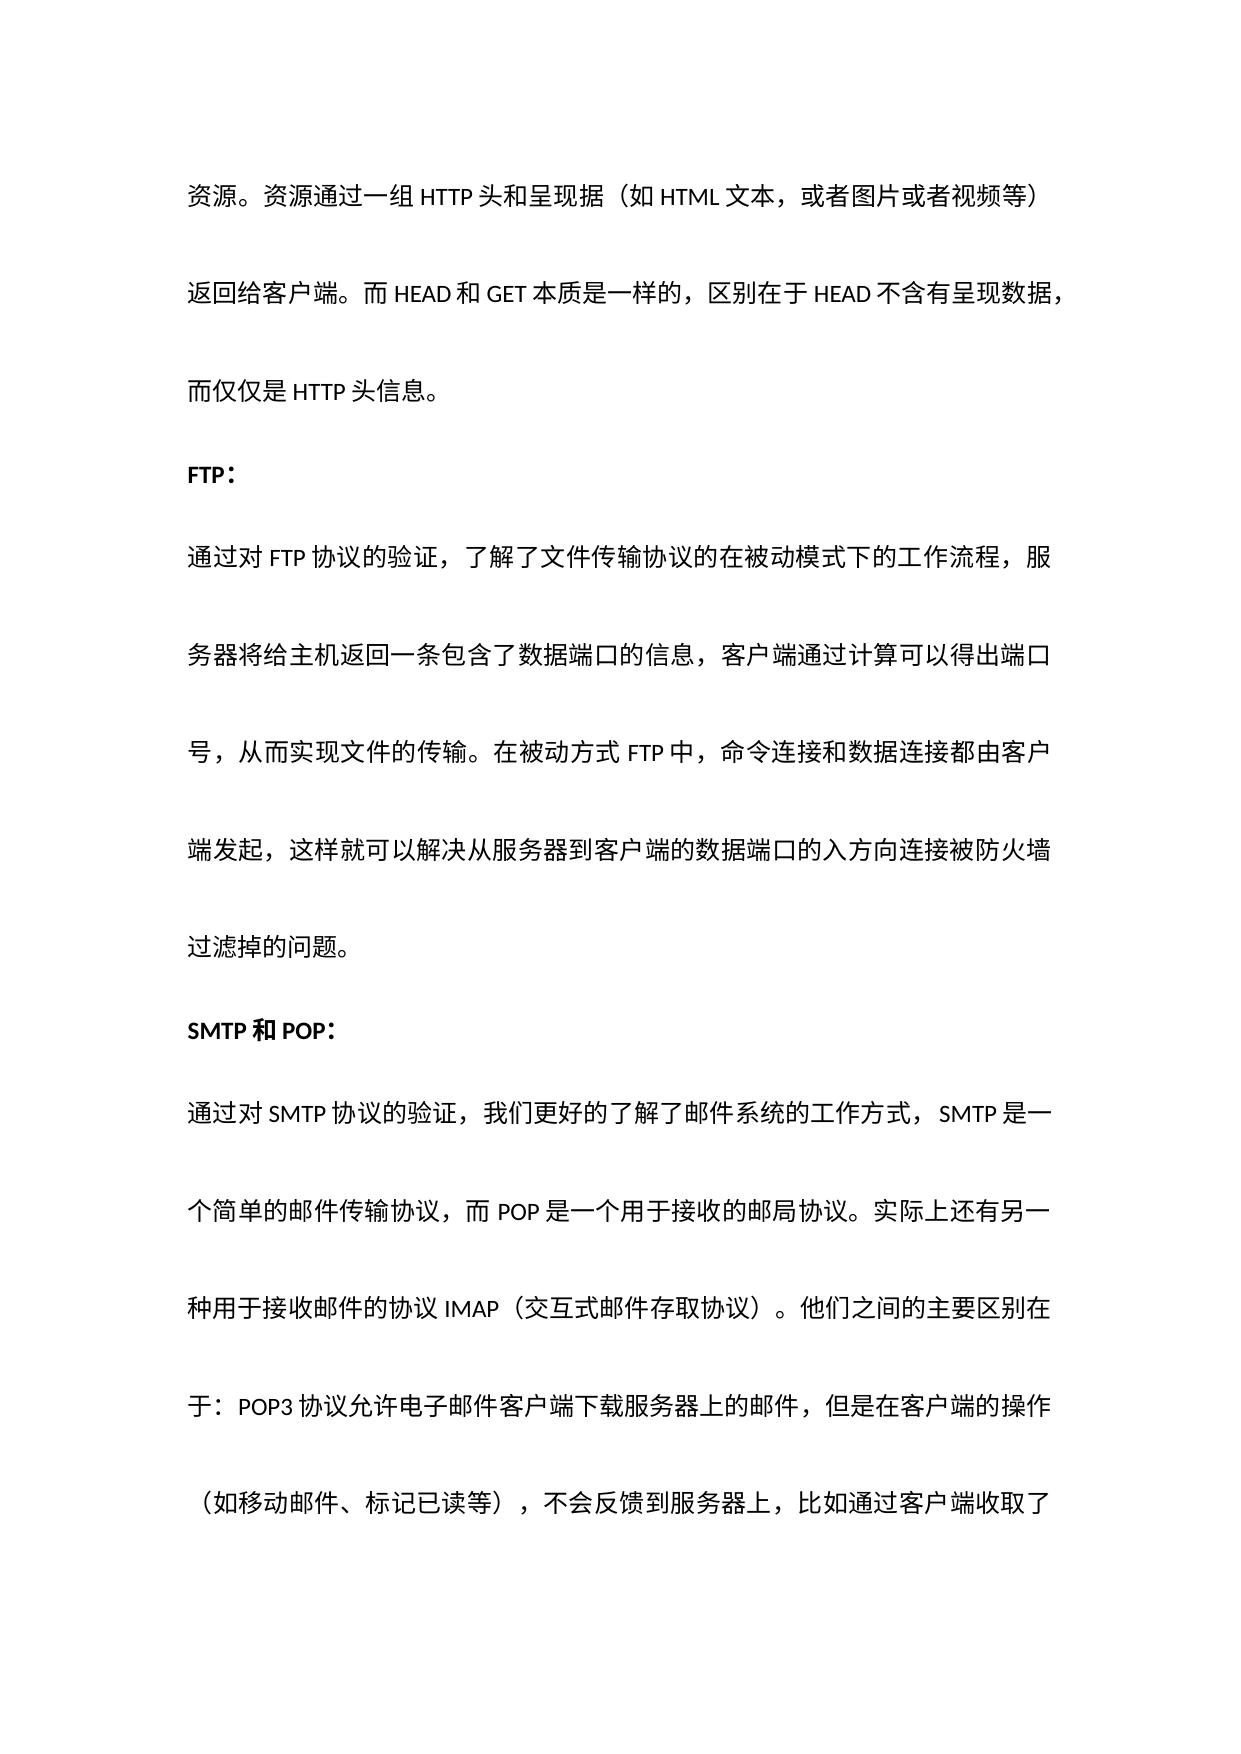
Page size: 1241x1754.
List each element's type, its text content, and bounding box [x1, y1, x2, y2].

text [187, 1079, 1053, 1534]
text SMTP和POP： [187, 996, 1053, 1061]
text FTP： [187, 440, 1053, 505]
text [187, 162, 1053, 422]
text 通过对FTP协议的验证，了解了文件传输协议的在被动模式下的工作流程，服务器将给主机返回一条包含了数据端口的信息，客户端通过计算可以得出端口号，从而实现文件的传输。在被动方式FTP中，命令连接和数据连接都由客户端发起，这样就可以解决从服务器到客户端的数据端口的入方向连接被防火墙过滤掉的问题。 [187, 523, 1053, 978]
